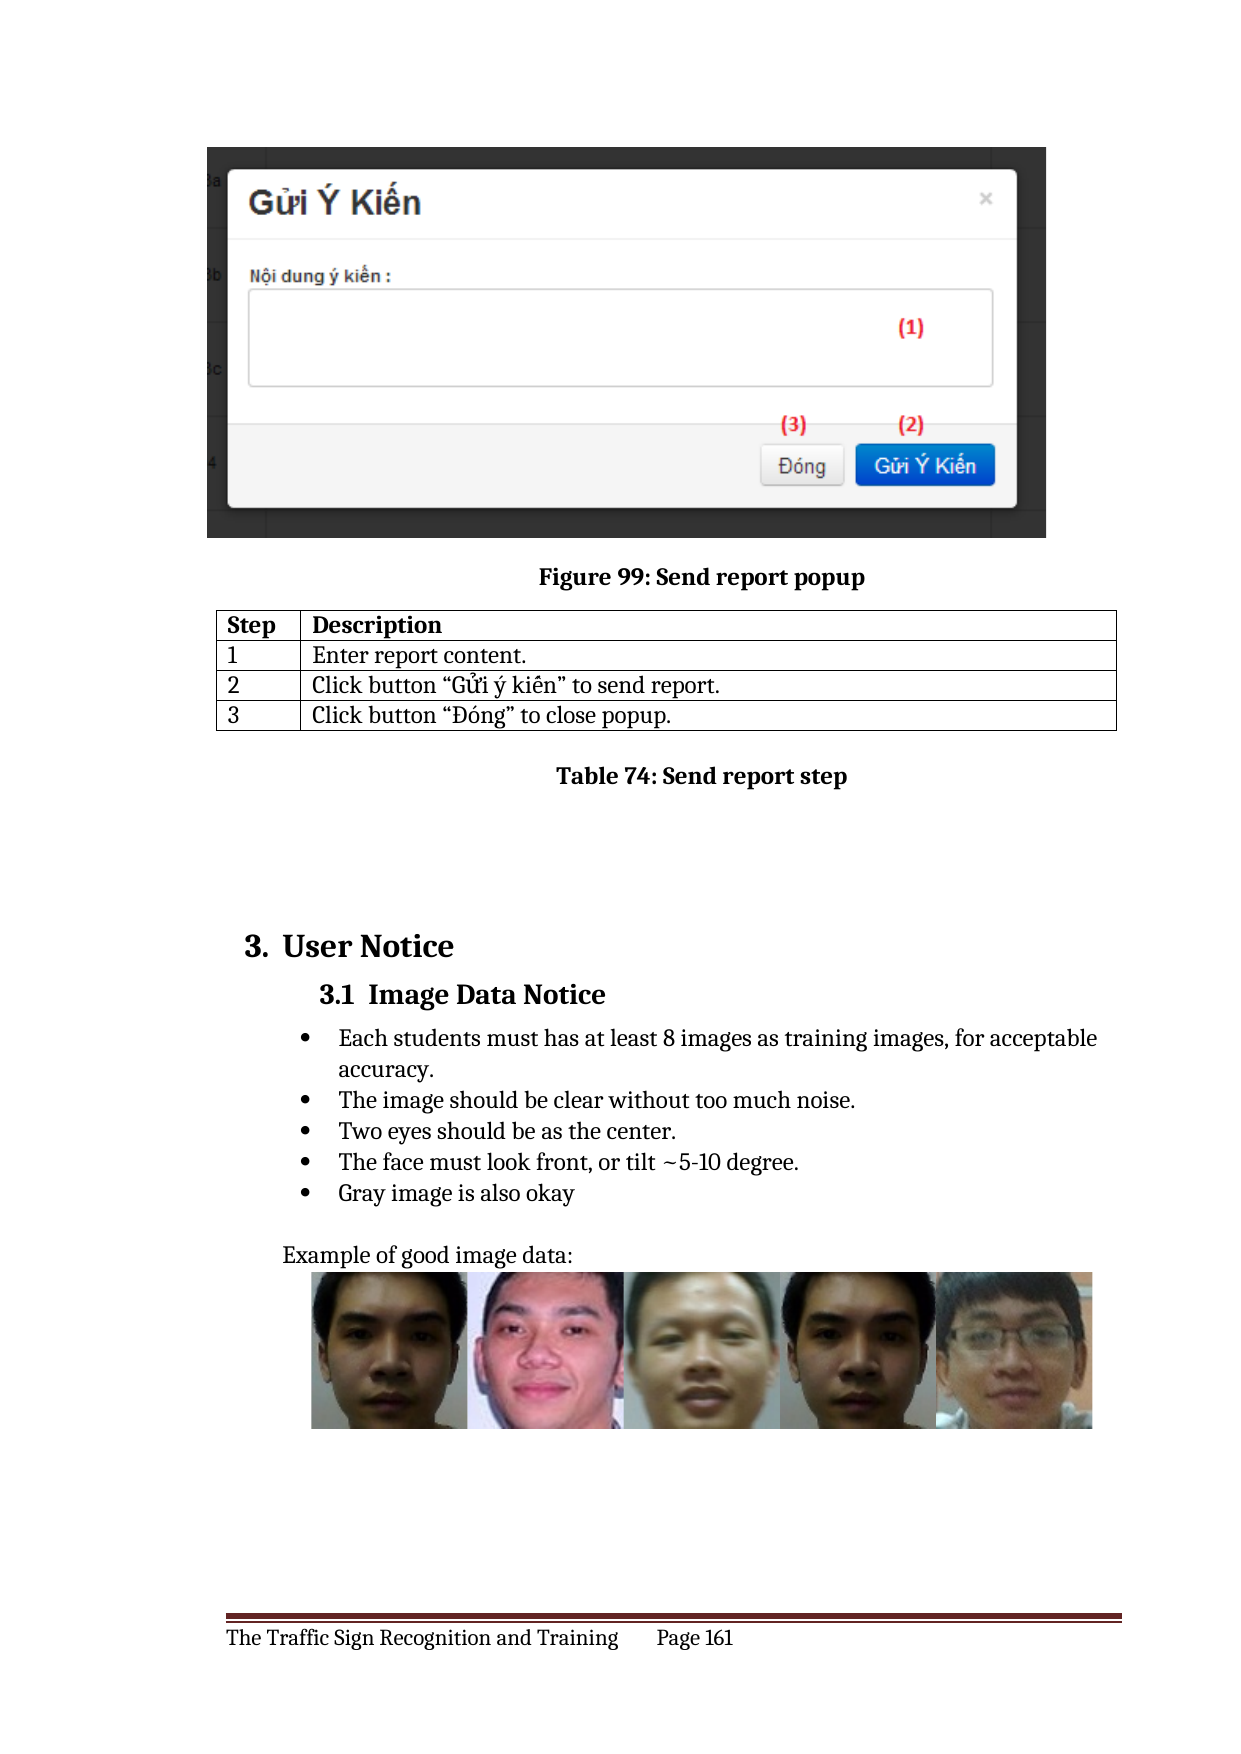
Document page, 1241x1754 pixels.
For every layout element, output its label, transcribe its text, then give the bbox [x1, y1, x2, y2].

list The face must look front, or tilt ~5-10 degree. [301, 1148, 1122, 1177]
subtitle User Notice [244, 927, 1122, 966]
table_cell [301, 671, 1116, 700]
list Each students must has at least 8 images as training images, for acceptable accuracy. [301, 1024, 1122, 1084]
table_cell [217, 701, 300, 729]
subtitle Image Data Notice [319, 978, 1122, 1012]
list Two eyes should be as the center. [301, 1117, 1122, 1146]
picture [207, 147, 1047, 538]
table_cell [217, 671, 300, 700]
list Gray image is also okay [301, 1179, 1122, 1208]
list Example of good image data: [282, 1241, 1122, 1270]
list The image should be clear without too much noise. [301, 1086, 1122, 1115]
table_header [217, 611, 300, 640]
picture [311, 1272, 1093, 1429]
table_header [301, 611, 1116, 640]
list Table 74: Send report step [282, 762, 1122, 790]
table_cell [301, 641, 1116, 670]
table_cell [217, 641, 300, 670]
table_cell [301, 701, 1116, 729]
